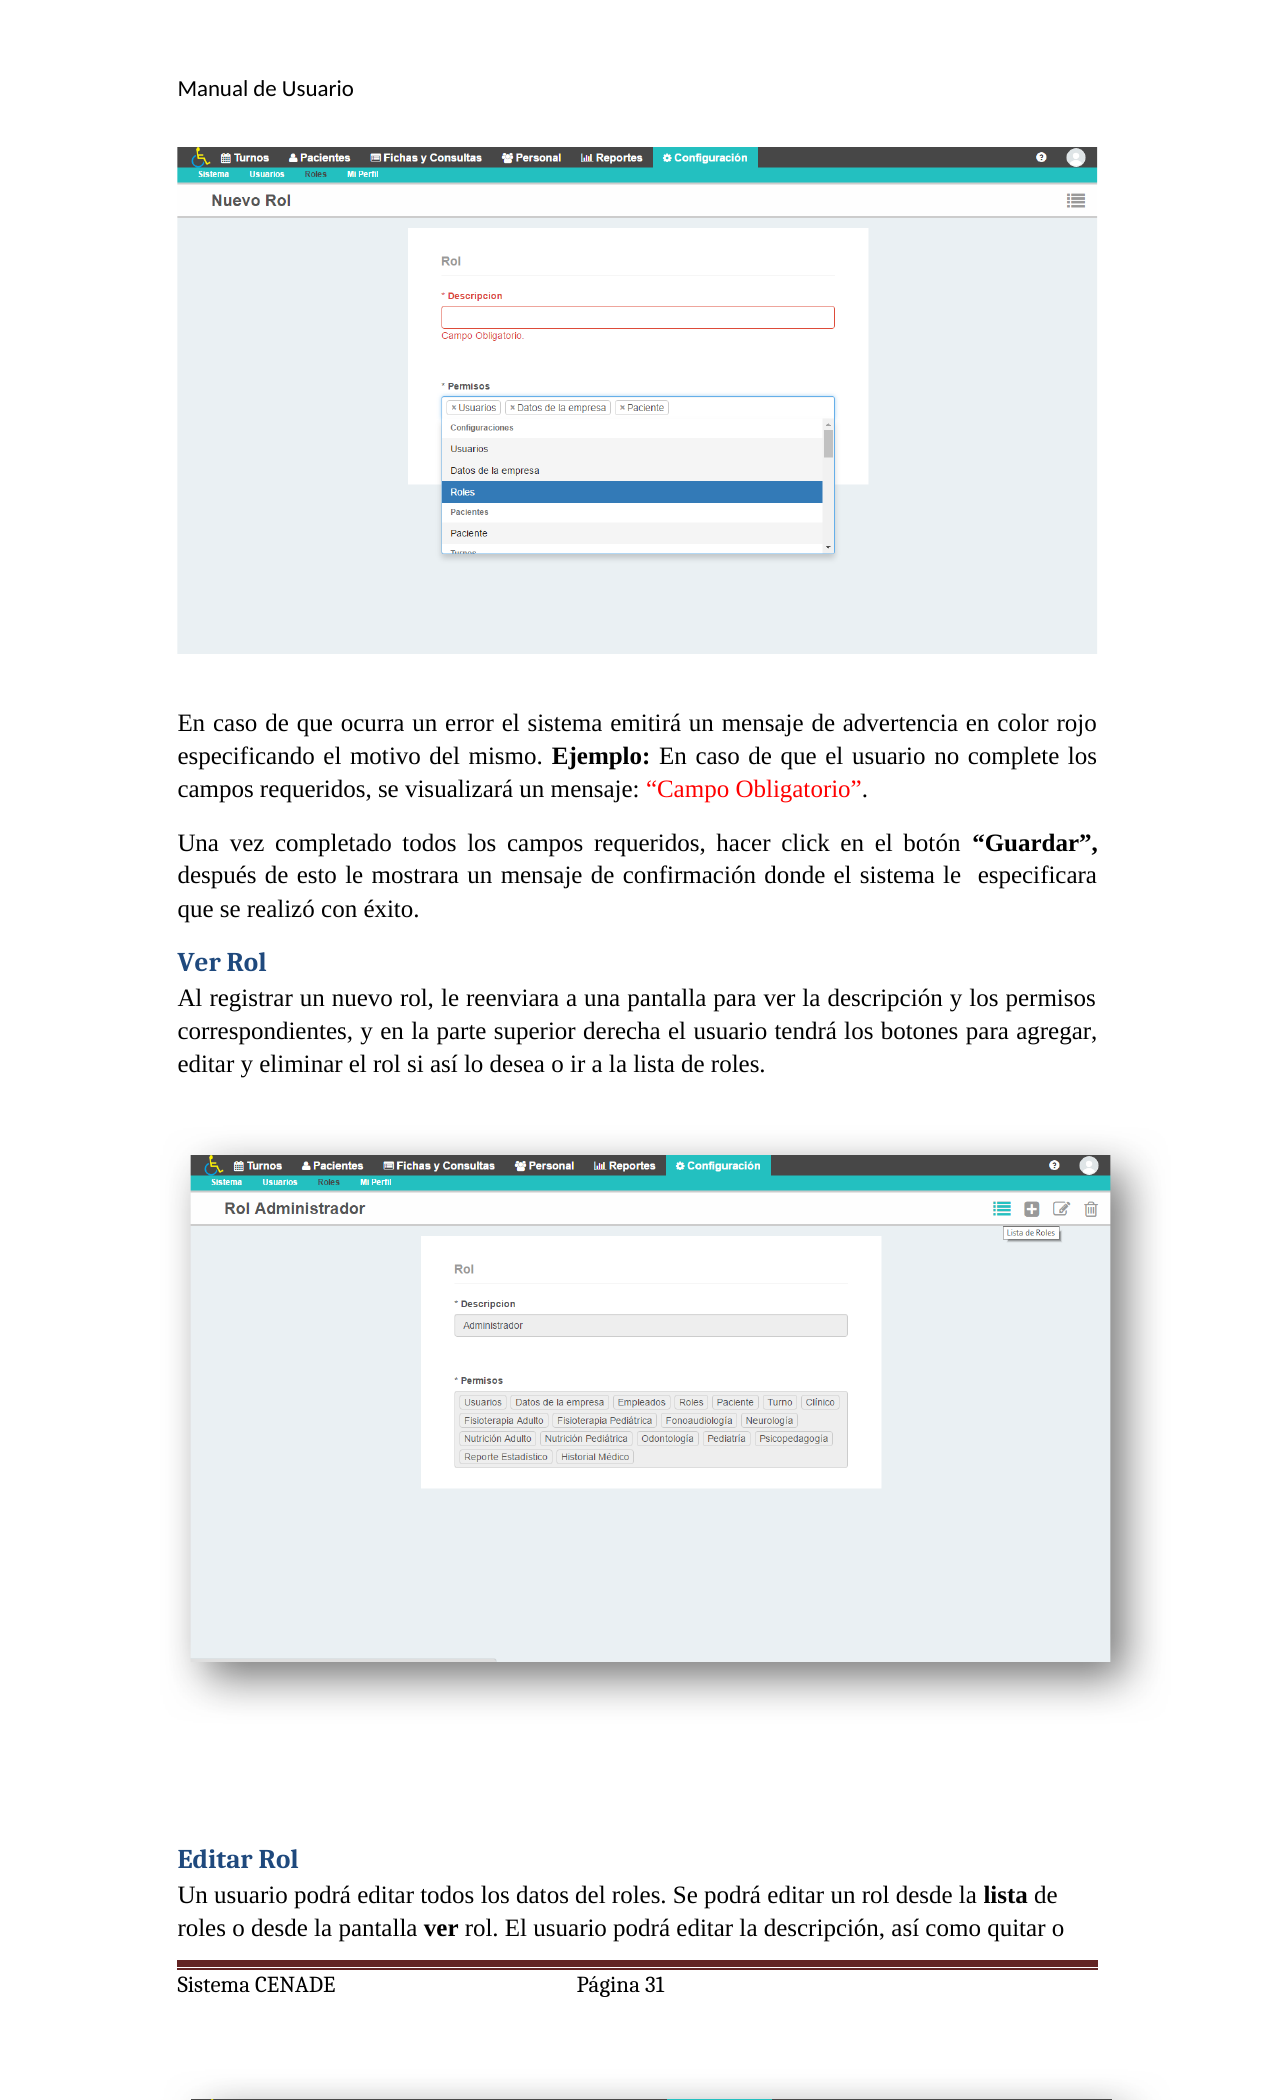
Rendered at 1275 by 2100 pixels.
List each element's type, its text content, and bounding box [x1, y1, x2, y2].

subtitle Ver Rol [177, 947, 1098, 979]
text Una vez completado todos los campos requeridos, hacer click en el botón “Guardar”, después de esto le mostrara un mensaje de confirmación donde el sistema le especificara que se realizó con éxito. [177, 828, 1098, 922]
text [177, 1880, 1098, 1942]
text Al registrar un nuevo rol, le reenviara a una pantalla para ver la descripción y los permisos correspondientes, y en la parte superior derecha el usuario tendrá los botones para agregar, editar y eliminar el rol si así lo desea o ir a la lista de roles. [177, 983, 1098, 1078]
picture [190, 1155, 1111, 1662]
picture [177, 147, 1098, 654]
text En caso de que ocurra un error el sistema emitirá un mensaje de advertencia en color rojo especificando el motivo del mismo. Ejemplo: En caso de que el usuario no complete los campos requeridos, se visualizará un mensaje: “Campo Obligatorio”. [177, 708, 1098, 802]
subtitle Editar Rol [177, 1844, 1098, 1876]
